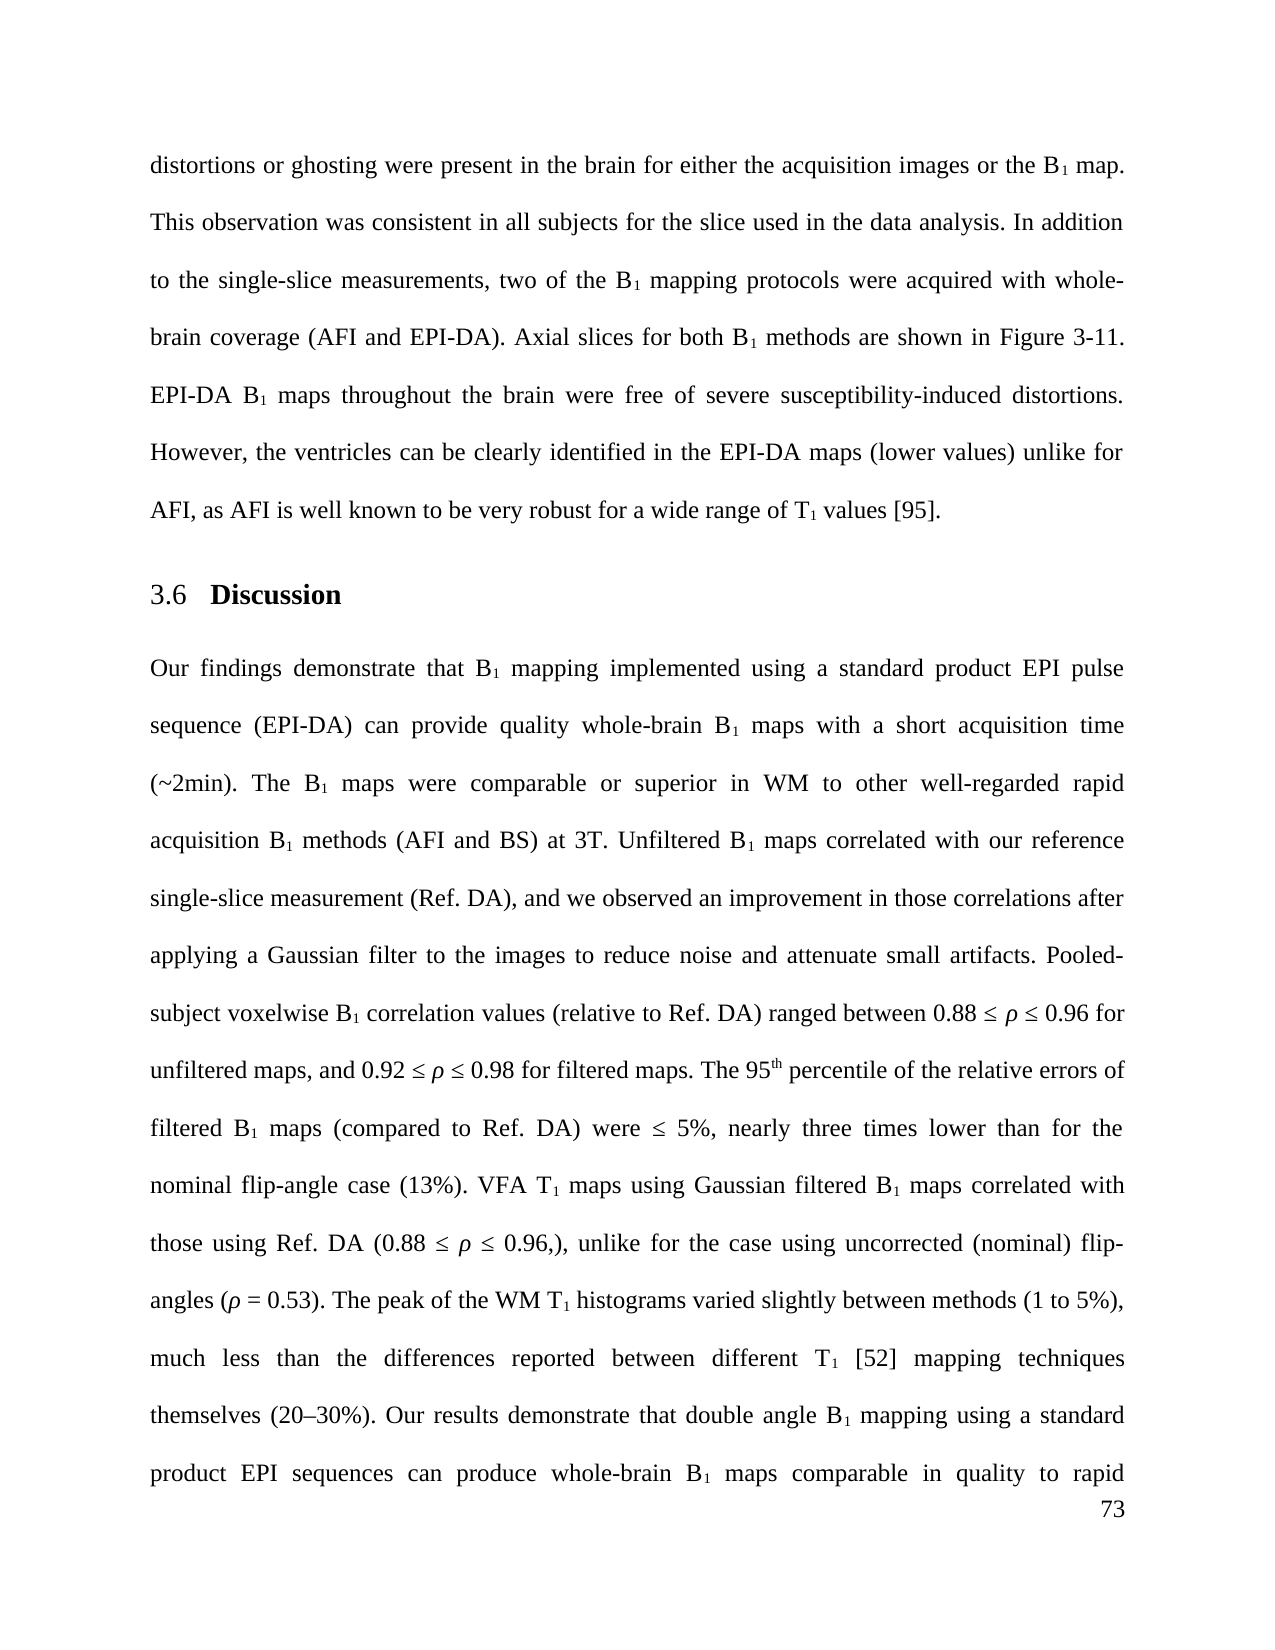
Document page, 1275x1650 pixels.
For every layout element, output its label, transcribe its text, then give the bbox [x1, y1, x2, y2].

subtitle Discussion [150, 577, 1125, 611]
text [150, 150, 1125, 524]
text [150, 653, 1125, 1487]
